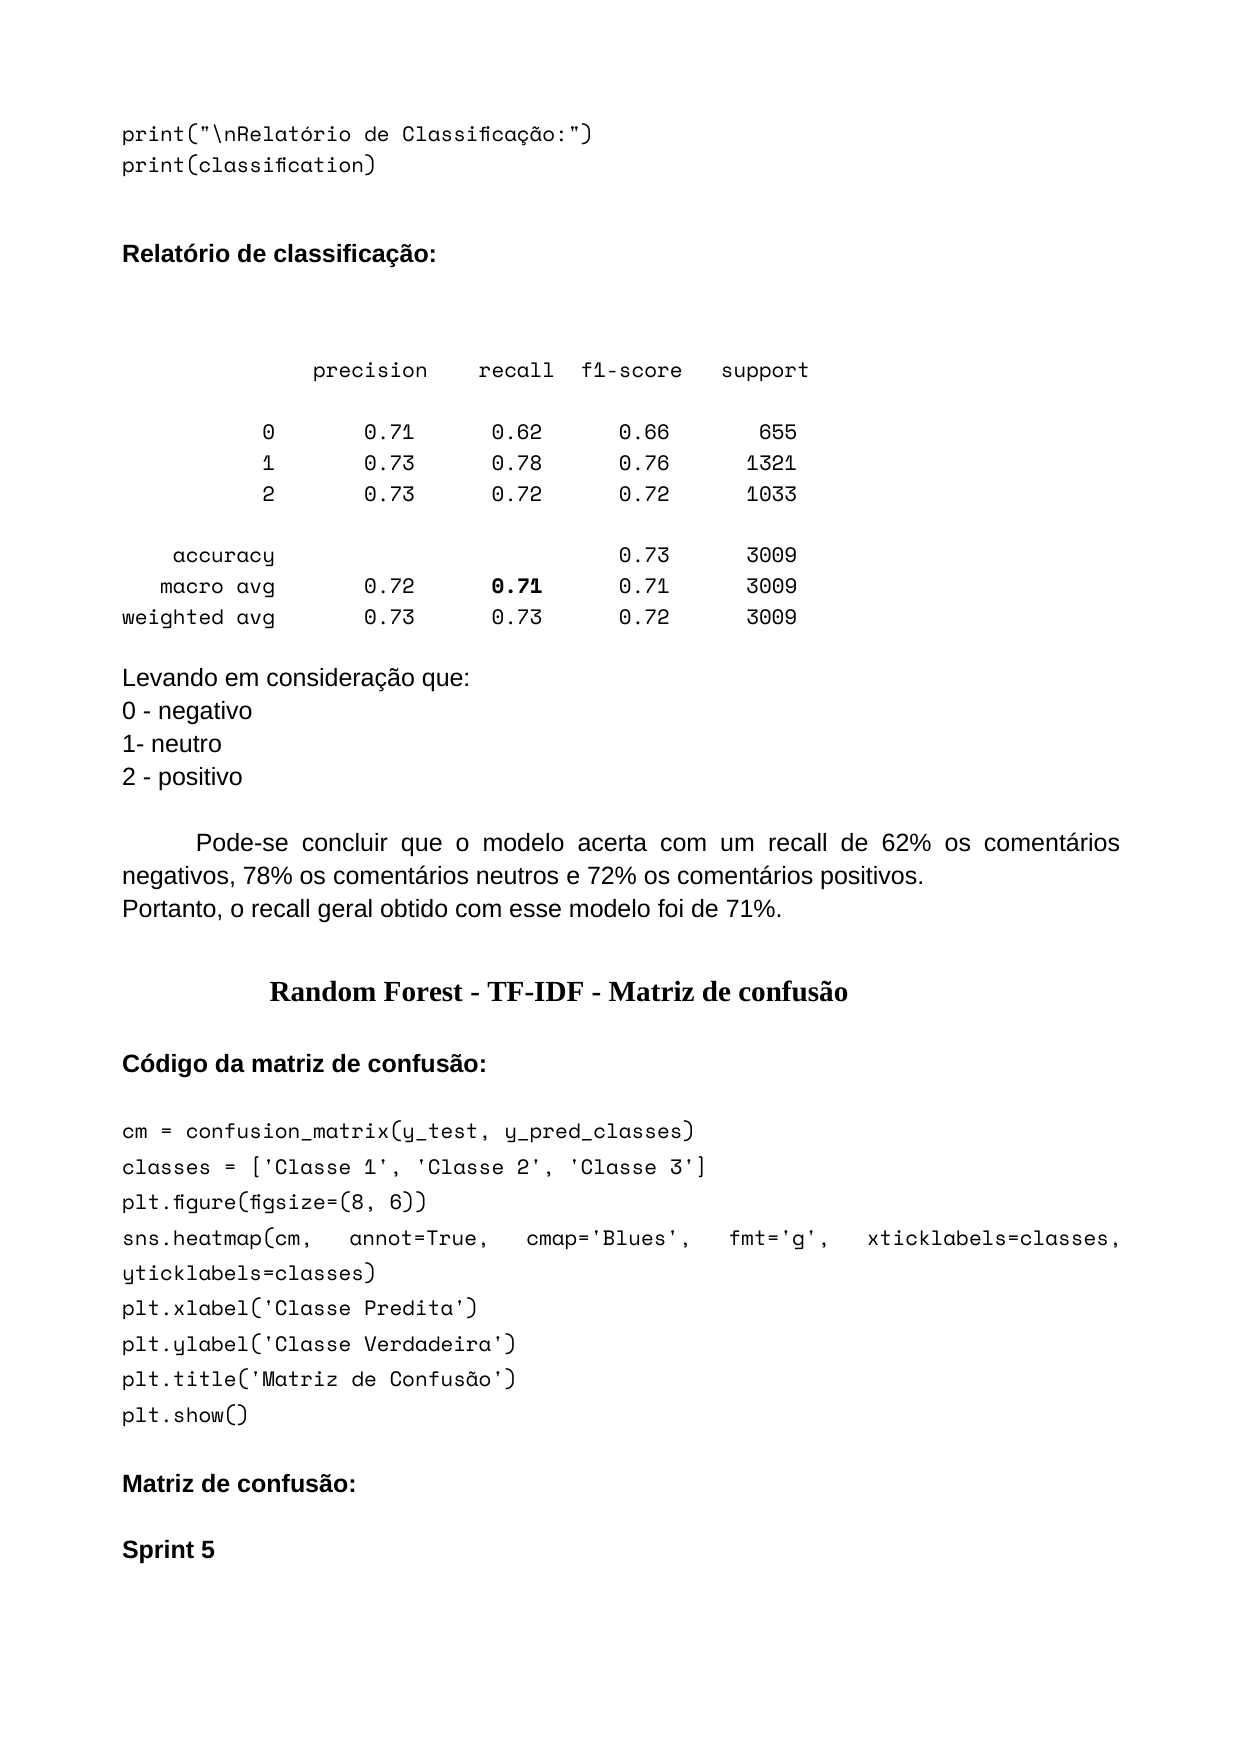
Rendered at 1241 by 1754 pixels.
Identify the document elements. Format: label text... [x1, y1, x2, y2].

text Sprint 5 [122, 1536, 1122, 1564]
text Levando em consideração que: [122, 663, 1122, 691]
text Relatório de classificação: [122, 239, 1122, 268]
text print(classification) [122, 149, 1122, 180]
text plt.title('Matriz de Confusão') [122, 1363, 1122, 1394]
text 1 0.73 0.78 0.76 1321 [122, 447, 1122, 478]
text plt.figure(figsize=(8, 6)) [122, 1186, 1122, 1217]
text 2 - positivo [122, 762, 1122, 791]
text macro avg 0.72 0.71 0.71 3009 [122, 570, 1122, 601]
text sns.heatmap(cm, annot=True, cmap='Blues', fmt='g', xticklabels=classes, yticklabels=classes) [122, 1222, 1122, 1288]
text cm = confusion_matrix(y_test, y_pred_classes) [122, 1115, 1122, 1146]
text print("\nRelatório de Classificação:") [122, 118, 1122, 149]
text accuracy 0.73 3009 [122, 539, 1122, 570]
text 2 0.73 0.72 0.72 1033 [122, 478, 1122, 508]
text precision recall f1-score support [122, 354, 1122, 385]
text plt.ylabel('Classe Verdadeira') [122, 1328, 1122, 1359]
text 1- neutro [122, 729, 1122, 757]
text classes = ['Classe 1', 'Classe 2', 'Classe 3'] [122, 1151, 1122, 1182]
text Pode-se concluir que o modelo acerta com um recall de 62% os comentários negativos, 78% os comentários neutros e 72% os comentários positivos. [122, 828, 1122, 889]
text weighted avg 0.73 0.73 0.72 3009 [122, 601, 1122, 632]
text 0 - negativo [122, 696, 1122, 724]
text Código da matriz de confusão: [122, 1049, 1122, 1078]
text plt.xlabel('Classe Predita') [122, 1292, 1122, 1323]
text Matriz de confusão: [122, 1469, 1122, 1498]
text plt.show() [122, 1399, 1122, 1429]
text Portanto, o recall geral obtido com esse modelo foi de 71%. [122, 894, 1122, 923]
text 0 0.71 0.62 0.66 655 [122, 416, 1122, 447]
